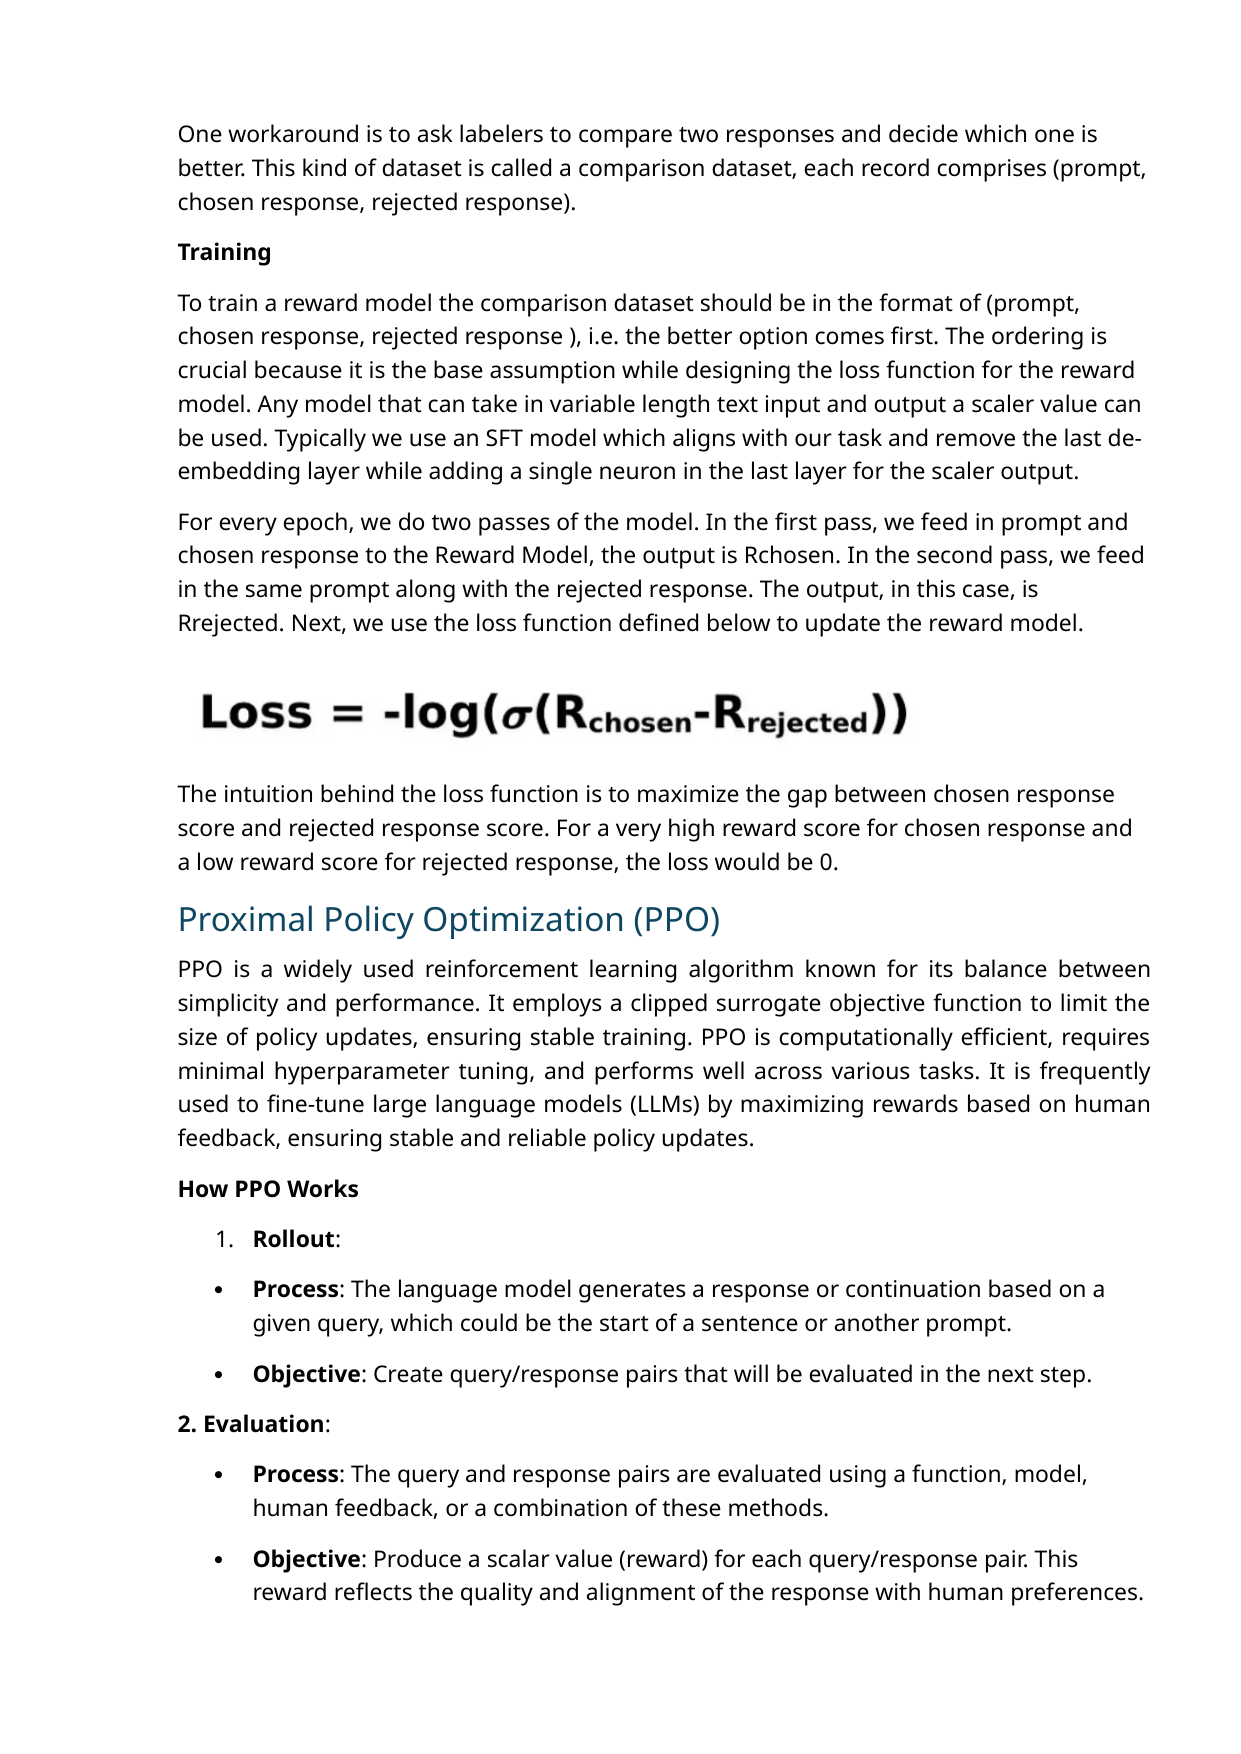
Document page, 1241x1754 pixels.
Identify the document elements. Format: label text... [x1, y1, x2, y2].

text PPO is a widely used reinforcement learning algorithm known for its balance between simplicity and performance. It employs a clipped surrogate objective function to limit the size of policy updates, ensuring stable training. PPO is computationally efficient, requires minimal hyperparameter tuning, and performs well across various tasks. It is frequently used to fine-tune large language models (LLMs) by maximizing rewards based on human feedback, ensuring stable and reliable policy updates. [177, 953, 1152, 1153]
subtitle Proximal Policy Optimization (PPO) [177, 896, 1152, 941]
text The intuition behind the loss function is to maximize the gap between chosen response score and rejected response score. For a very high reward score for chosen response and a low reward score for rejected response, the loss would be 0. [177, 778, 1152, 877]
picture [177, 657, 953, 759]
list Process: The language model generates a response or continuation based on a given query, which could be the start of a sentence or another prompt. [215, 1273, 1152, 1338]
list Objective: Produce a scalar value (reward) for each query/response pair. This reward reflects the quality and alignment of the response with human preferences. [215, 1542, 1152, 1607]
text For every epoch, we do two passes of the model. In the first pass, we feed in prompt and chosen response to the Reward Model, the output is Rchosen. In the second pass, we feed in the same prompt along with the rejected response. The output, in this case, is Rrejected. Next, we use the loss function defined below to update the reward model. [177, 506, 1152, 638]
text How PPO Works [177, 1172, 1152, 1204]
list Process: The query and response pairs are evaluated using a function, model, human feedback, or a combination of these methods. [215, 1458, 1152, 1523]
list Rollout: [215, 1223, 1152, 1254]
list Objective: Create query/response pairs that will be evaluated in the next step. [215, 1357, 1152, 1389]
text One workaround is to ask labelers to compare two responses and decide which one is better. This kind of dataset is called a comparison dataset, each record comprises (prompt, chosen response, rejected response). [177, 118, 1152, 217]
text To train a reward model the comparison dataset should be in the format of (prompt, chosen response, rejected response ), i.e. the better option comes first. The ordering is crucial because it is the base assumption while designing the loss function for the reward model. Any model that can take in variable length text input and output a scaler value can be used. Typically we use an SFT model which aligns with our task and remove the last de-embedding layer while adding a single neuron in the last layer for the scaler output. [177, 286, 1152, 486]
text 2. Evaluation: [177, 1408, 1152, 1439]
text Training [177, 236, 1152, 267]
